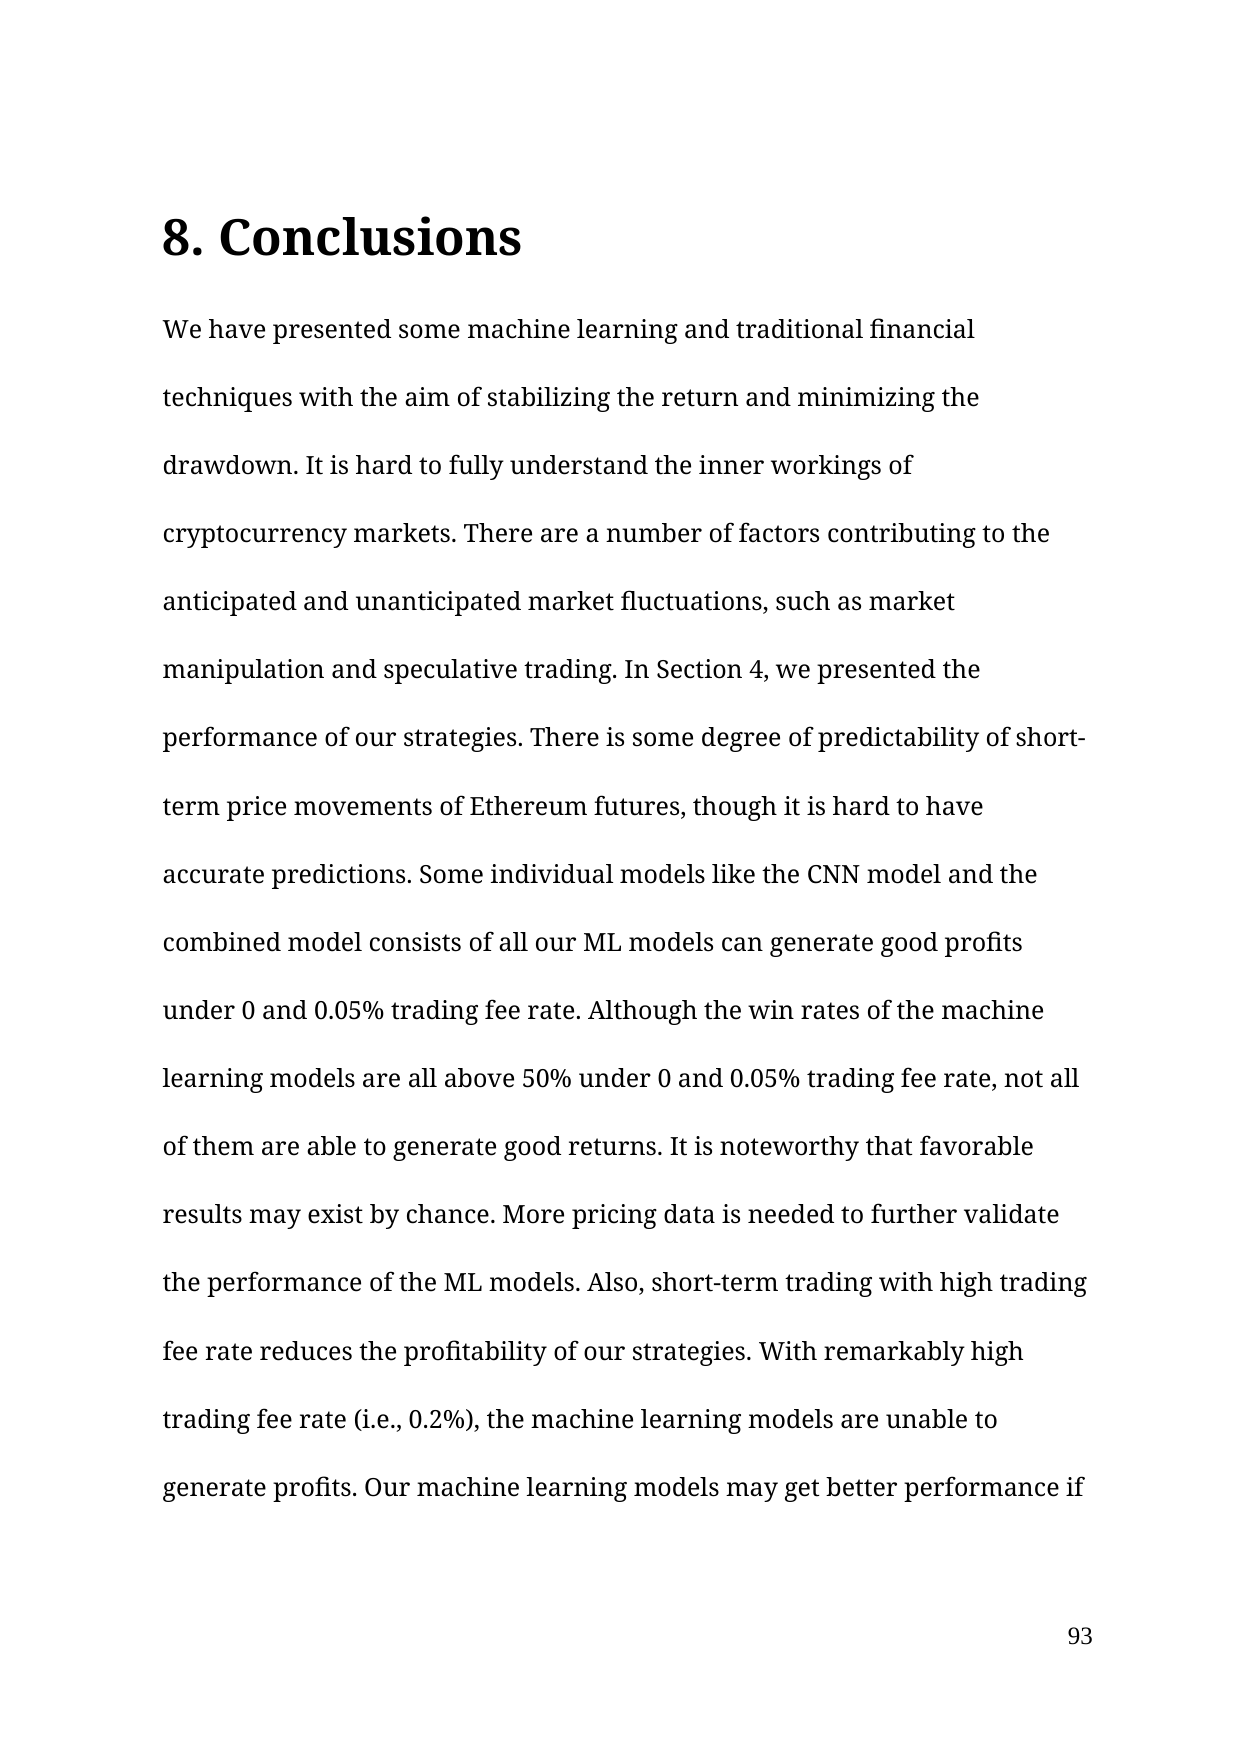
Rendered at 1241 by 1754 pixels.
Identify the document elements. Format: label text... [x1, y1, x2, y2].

subtitle 8. Conclusions [162, 202, 1092, 270]
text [162, 311, 1092, 1503]
